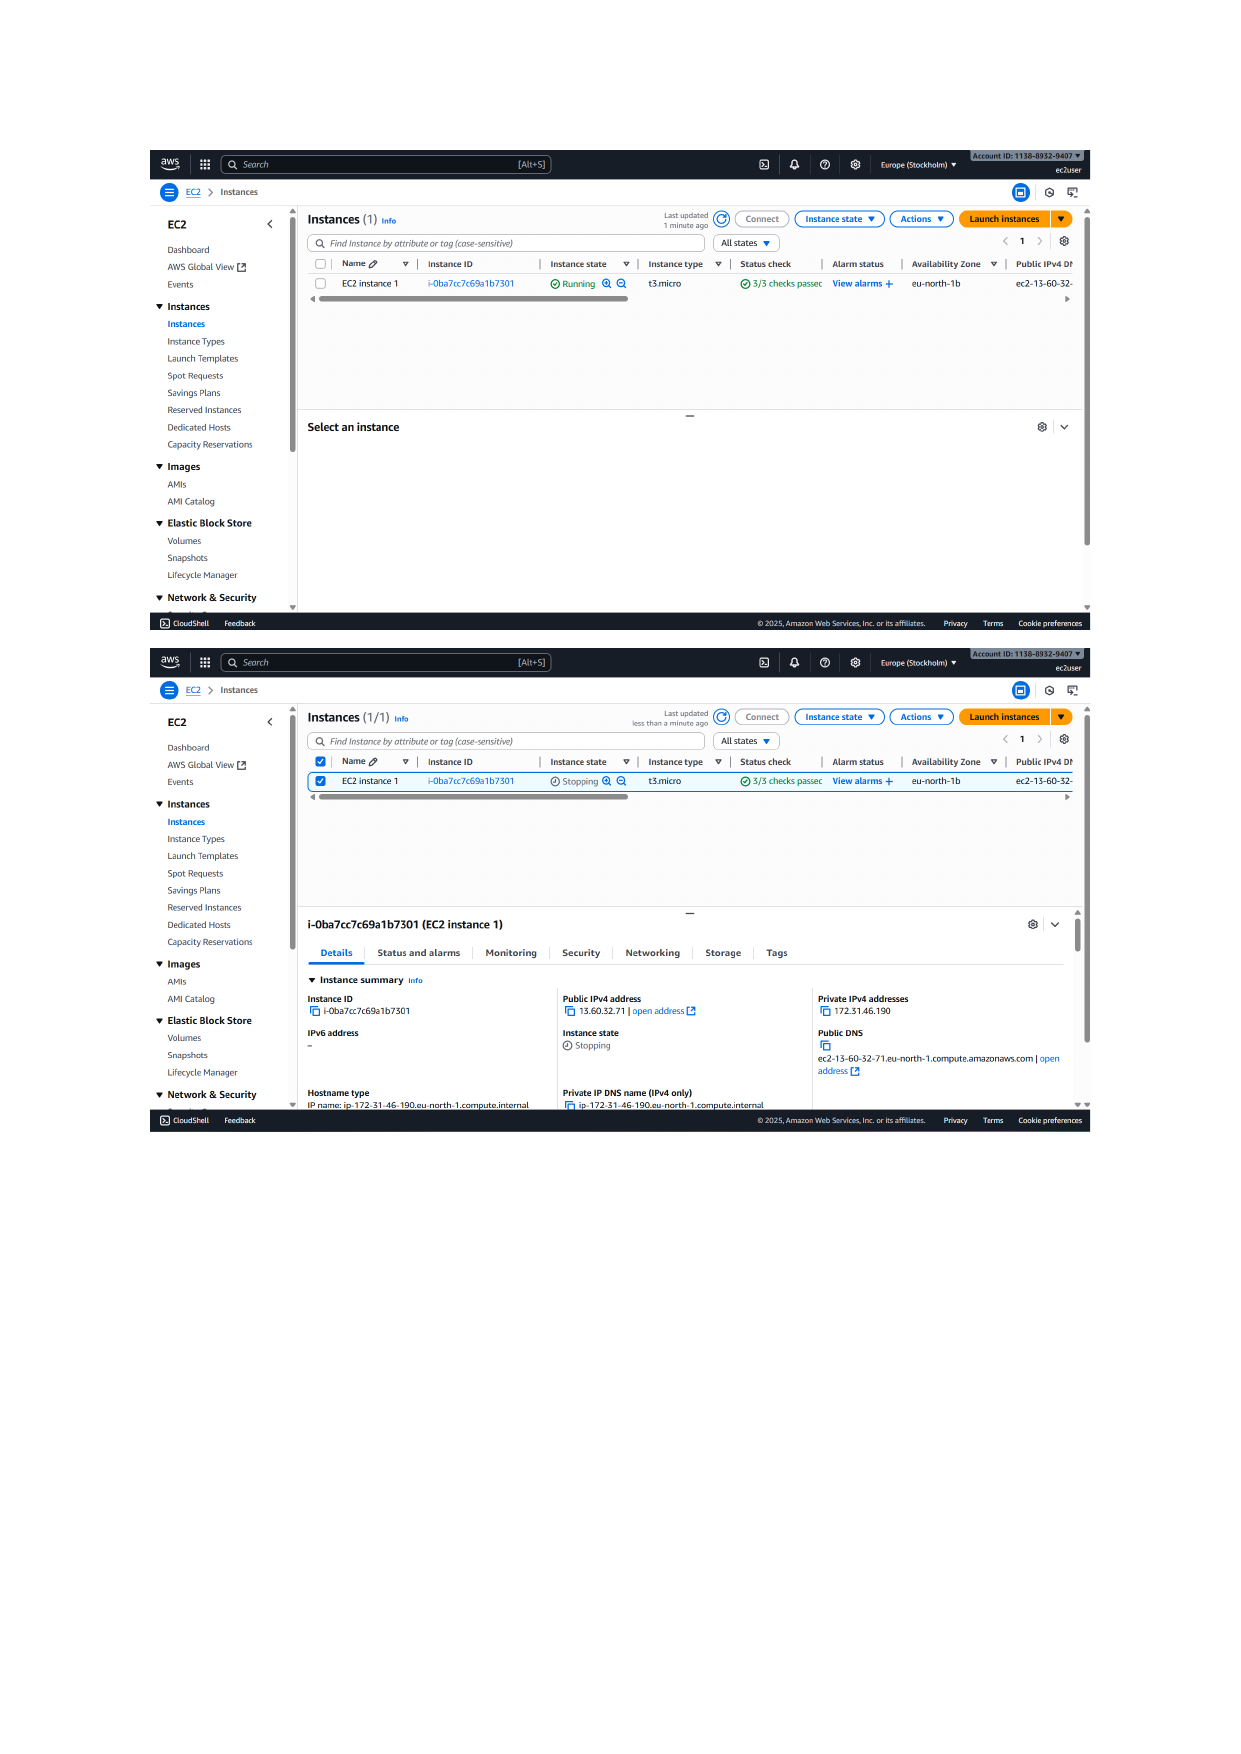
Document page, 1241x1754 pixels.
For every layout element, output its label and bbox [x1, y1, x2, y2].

picture [150, 150, 1091, 630]
picture [150, 648, 1091, 1132]
